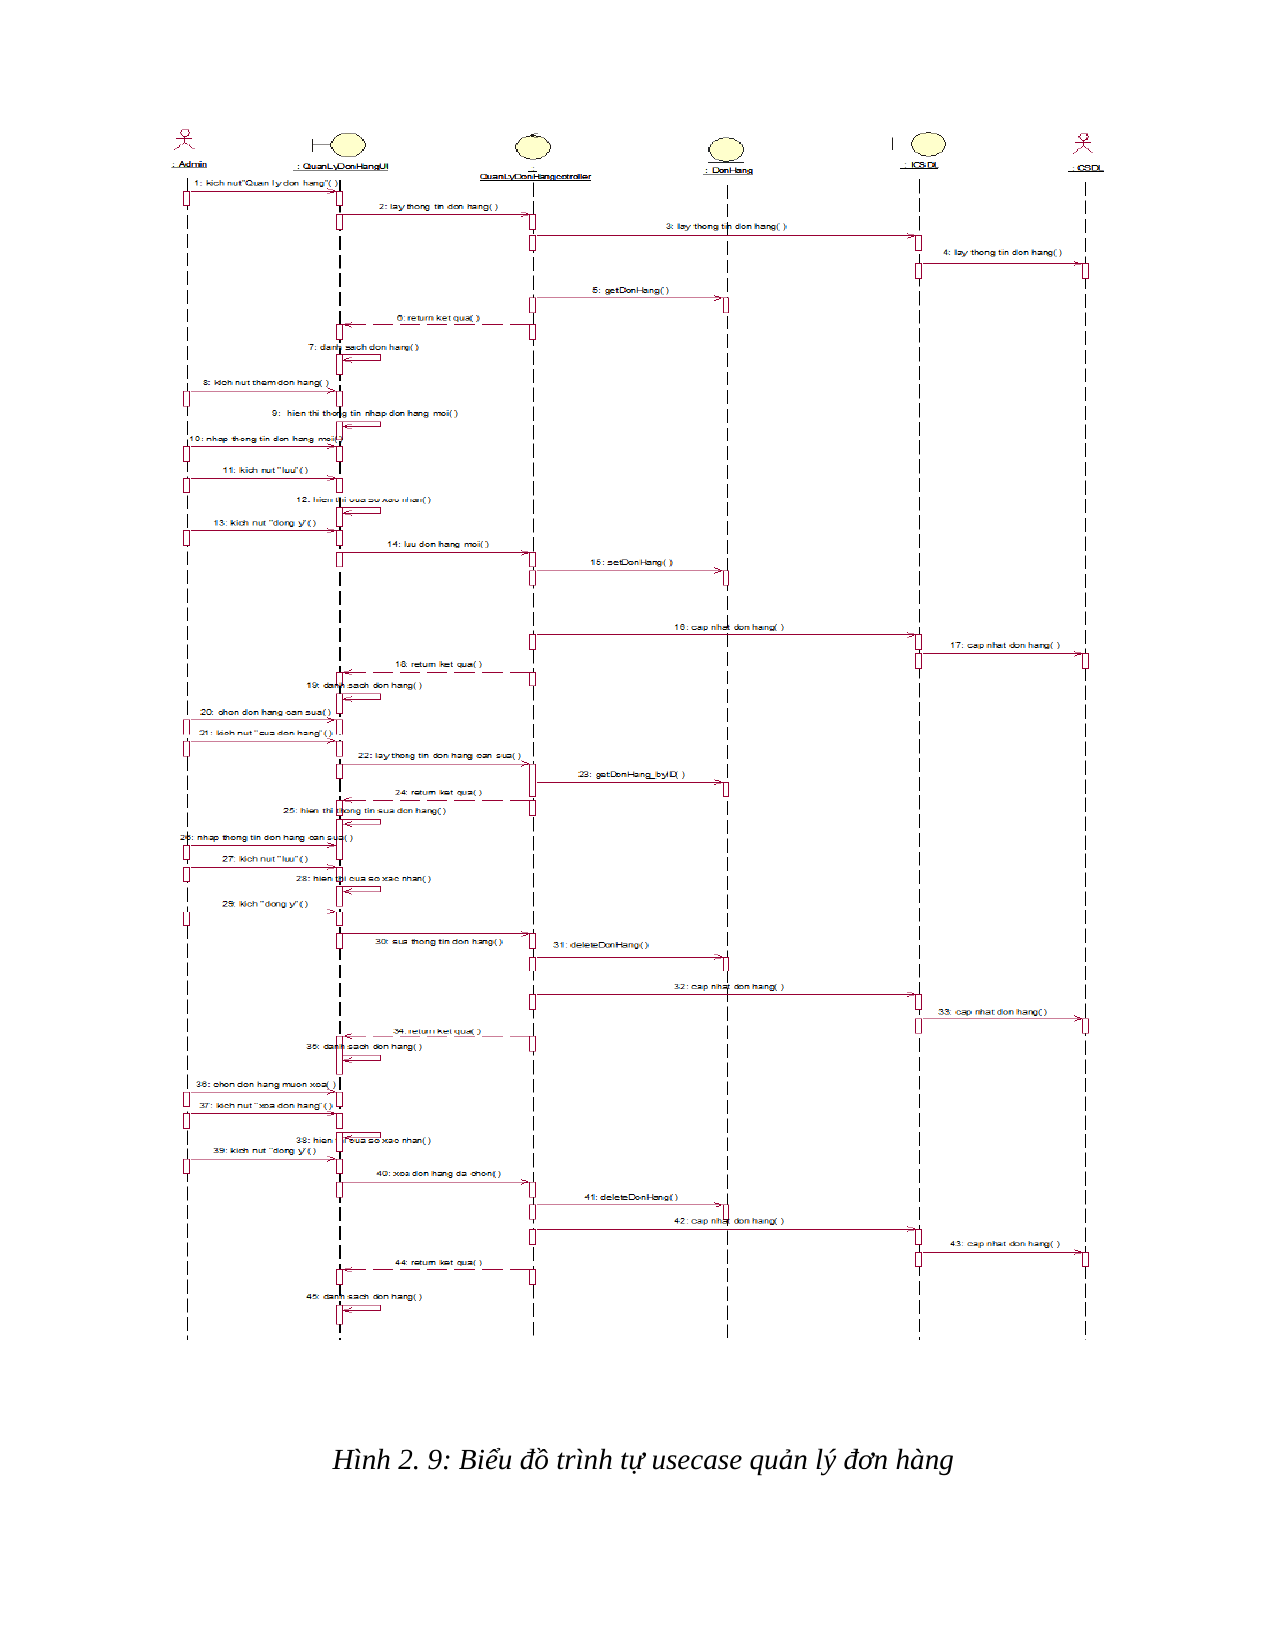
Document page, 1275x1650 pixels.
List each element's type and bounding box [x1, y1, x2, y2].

picture [171, 115, 1118, 1354]
